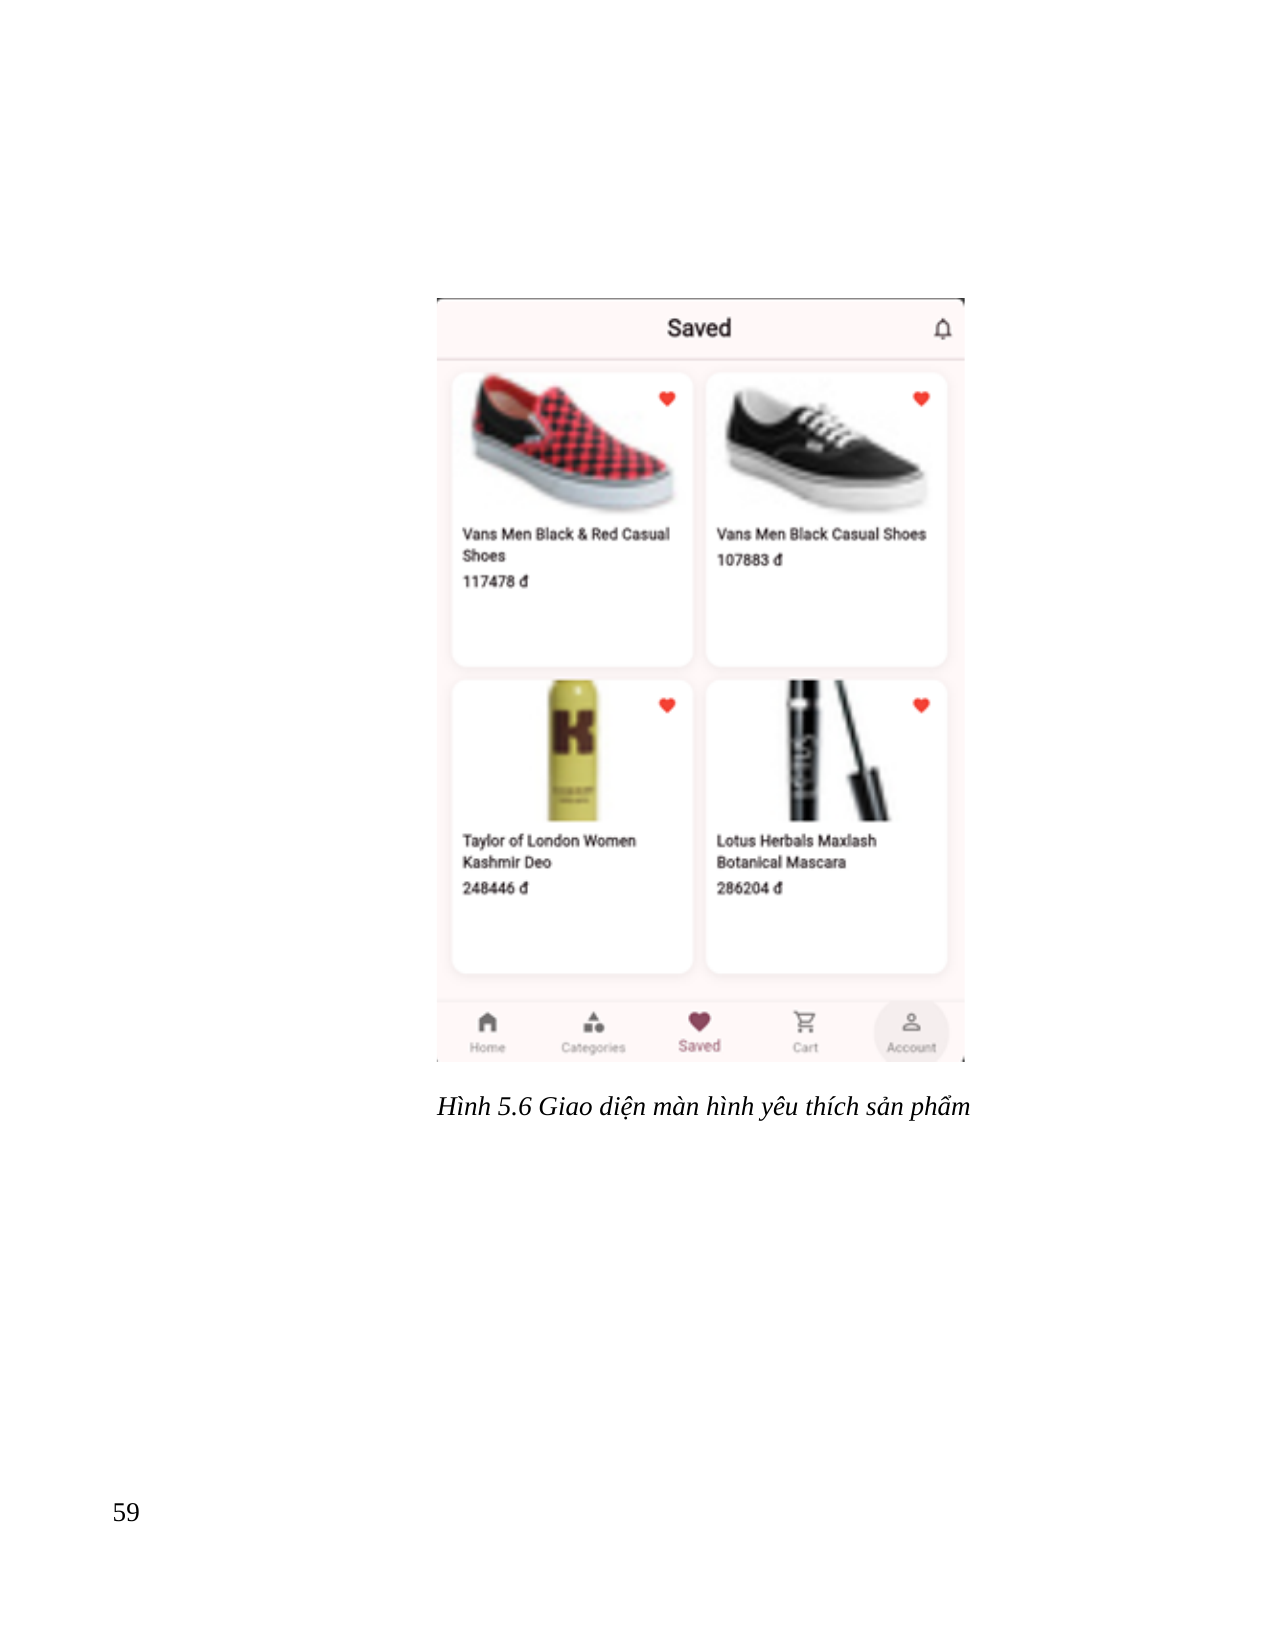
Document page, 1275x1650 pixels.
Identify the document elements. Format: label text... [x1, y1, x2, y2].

picture [436, 298, 965, 1062]
